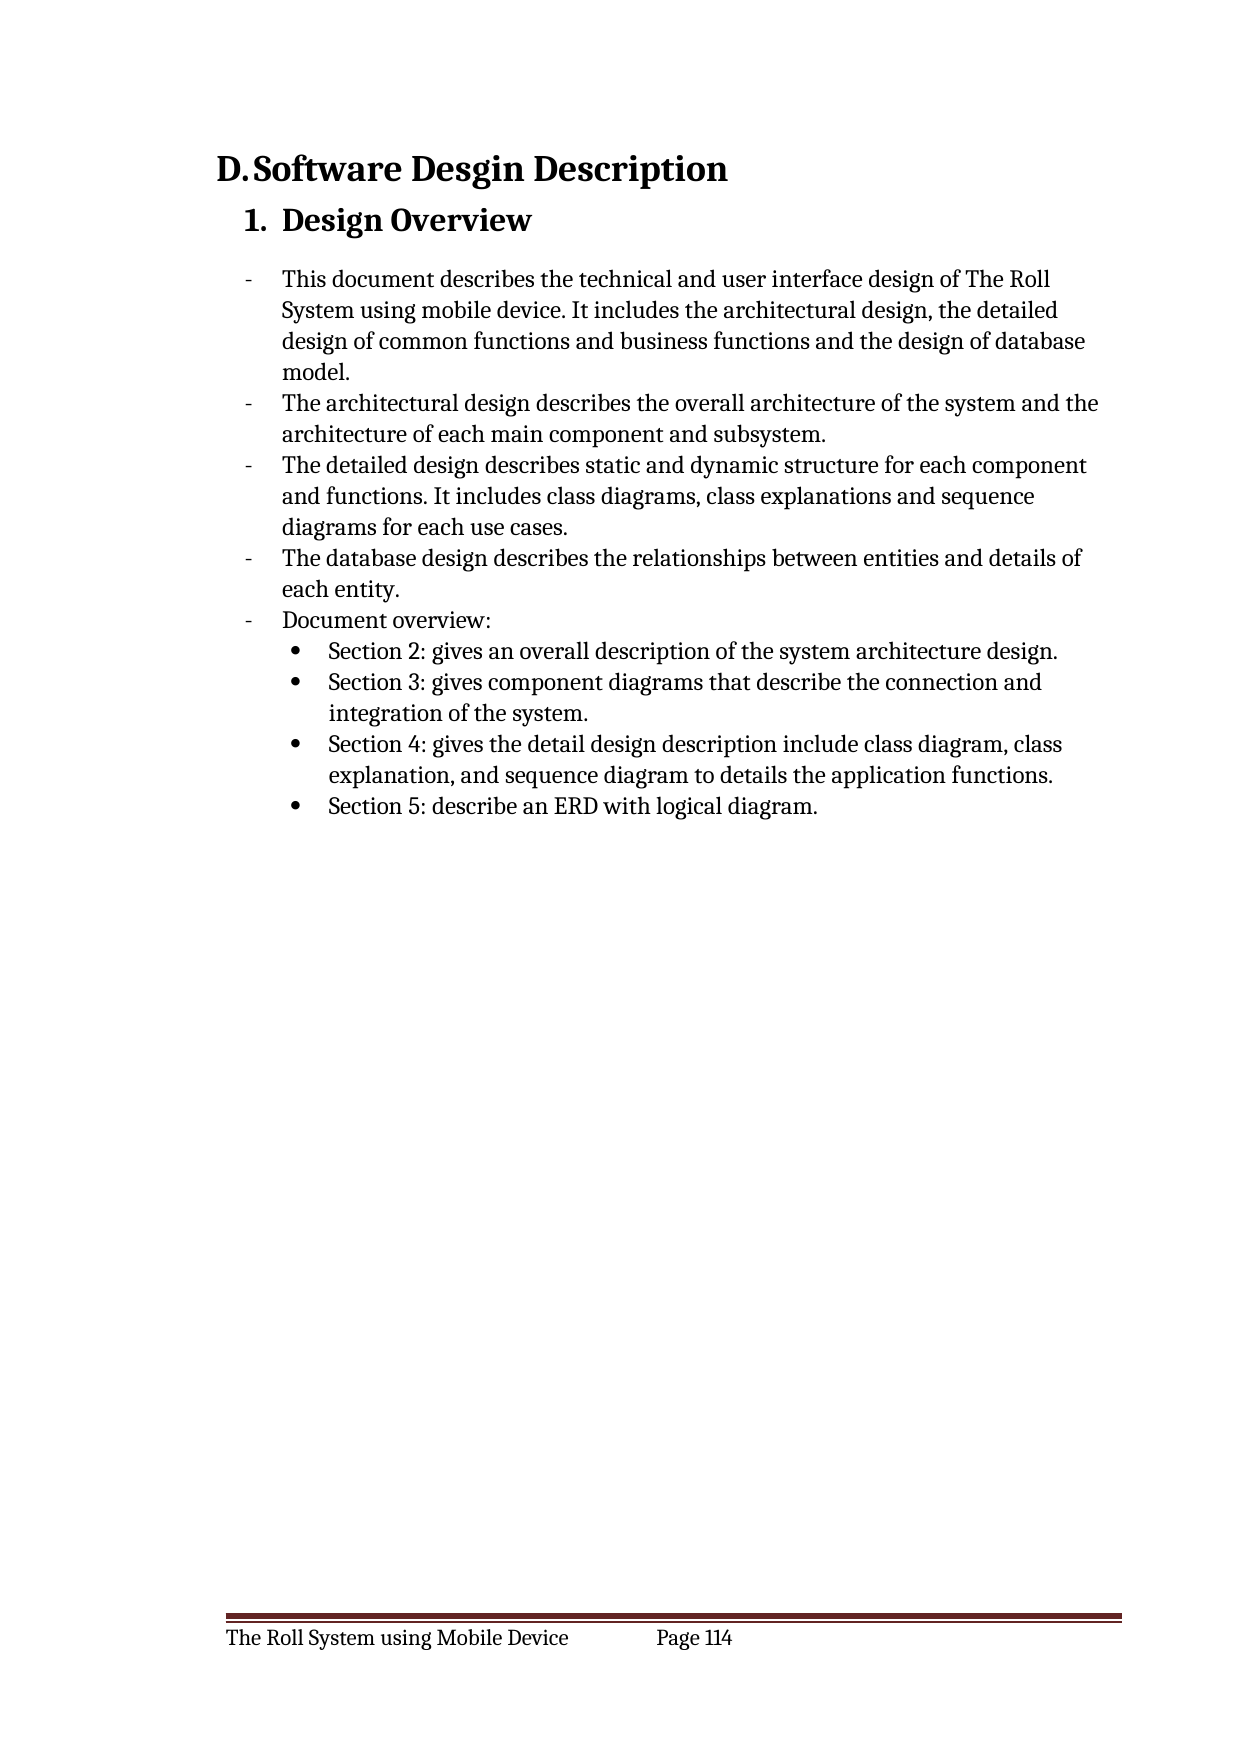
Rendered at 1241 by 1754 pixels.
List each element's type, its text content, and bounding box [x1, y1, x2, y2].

subtitle Software Desgin Description [216, 148, 1122, 191]
list Section 5: describe an ERD with logical diagram. [291, 792, 1122, 821]
list Section 3: gives component diagrams that describe the connection and integration of the system. [291, 668, 1122, 728]
list Section 4: gives the detail design description include class diagram, class explanation, and sequence diagram to details the application functions. [291, 730, 1122, 790]
list Document overview: [244, 606, 1122, 635]
list This document describes the technical and user interface design of The Roll System using mobile device. It includes the architectural design, the detailed design of common functions and business functions and the design of database model. [244, 264, 1122, 386]
list The architectural design describes the overall architecture of the system and the architecture of each main component and subsystem. [244, 389, 1122, 448]
list The database design describes the relationships between entities and details of each entity. [244, 544, 1122, 604]
list The detailed design describes static and dynamic structure for each component and functions. It includes class diagrams, class explanations and sequence diagrams for each use cases. [244, 451, 1122, 542]
list Section 2: gives an overall description of the system architecture design. [291, 637, 1122, 666]
subtitle Design Overview [244, 201, 1122, 239]
